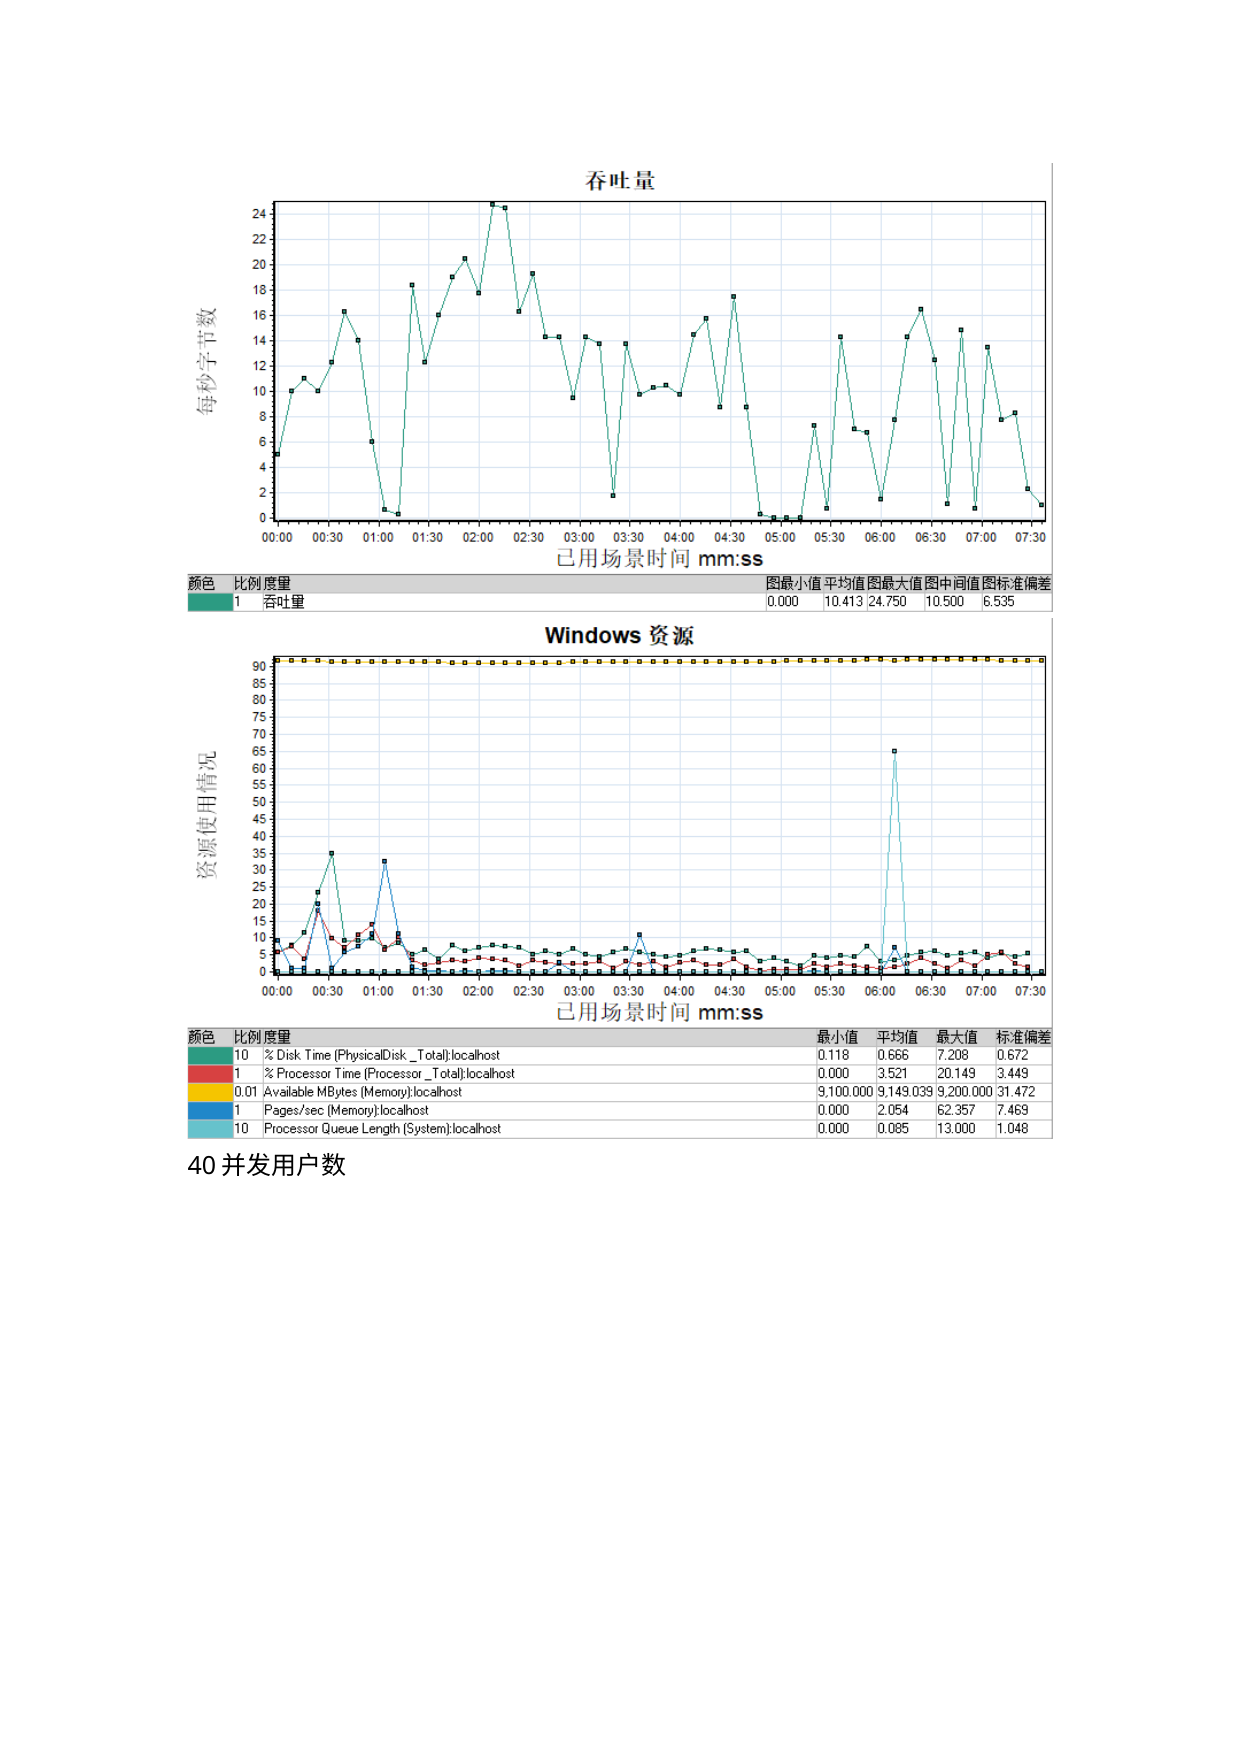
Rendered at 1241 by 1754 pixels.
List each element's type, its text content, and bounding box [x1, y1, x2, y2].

picture [187, 618, 1053, 1139]
text 40并发用户数 [187, 1146, 1053, 1182]
picture [187, 163, 1053, 612]
